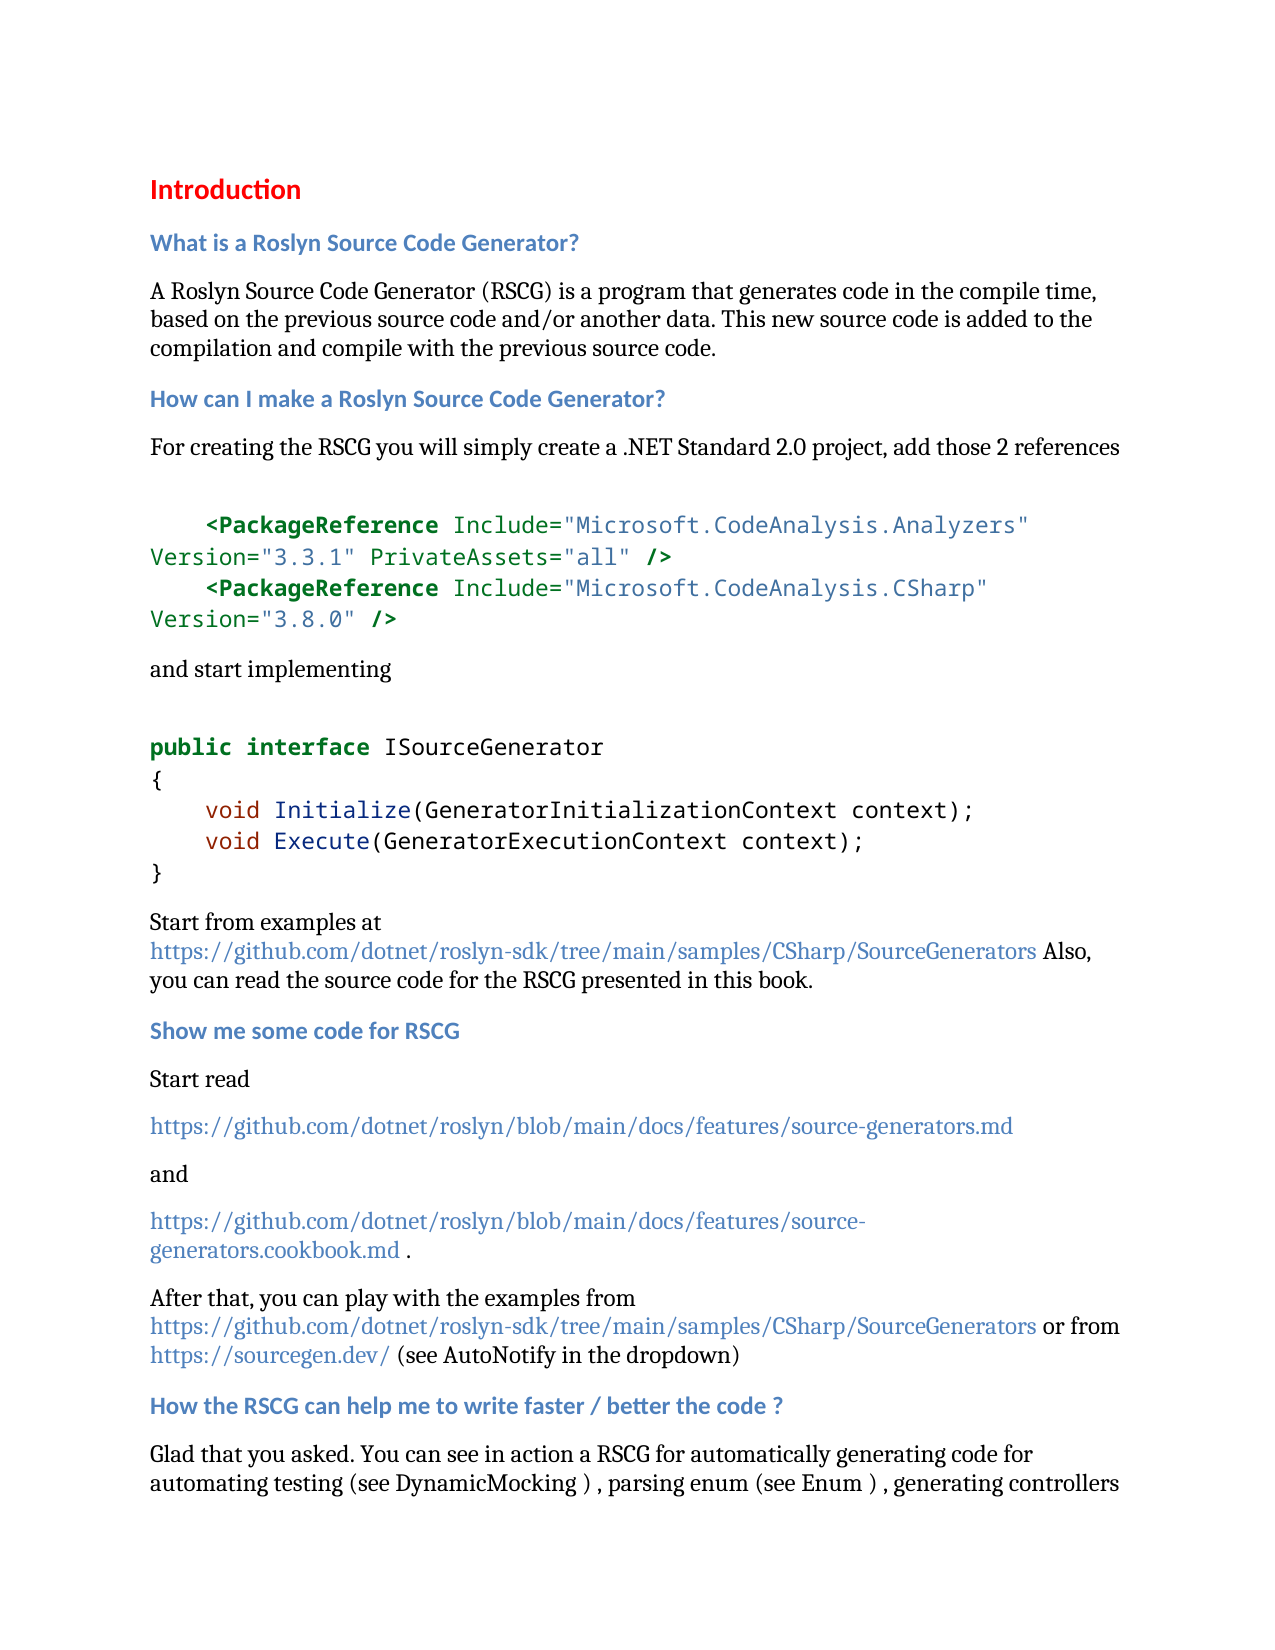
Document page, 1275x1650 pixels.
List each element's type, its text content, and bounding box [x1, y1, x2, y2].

text Start from examples at https://github.com/dotnet/roslyn-sdk/tree/main/samples/CSharp/SourceGenerators Also, you can read the source code for the RSCG presented in this book. [150, 908, 1125, 994]
subtitle Introduction [150, 171, 1125, 206]
text https://github.com/dotnet/roslyn/blob/main/docs/features/source-generators.md [150, 1112, 1125, 1141]
text A Roslyn Source Code Generator (RSCG) is a program that generates code in the compile time, based on the previous source code and/or another data. This new source code is added to the compilation and compile with the previous source code. [150, 277, 1125, 363]
text <PackageReference Include="Microsoft.CodeAnalysis.Analyzers" Version="3.3.1" PrivateAssets="all" /> <PackageReference Include="Microsoft.CodeAnalysis.CSharp" Version="3.8.0" /> [150, 480, 1125, 634]
text and [150, 1160, 1125, 1188]
subtitle Show me some code for RSCG [150, 1015, 1125, 1046]
subtitle What is a Roslyn Source Code Generator? [150, 227, 1125, 258]
text For creating the RSCG you will simply create a .NET Standard 2.0 project, add those 2 references [150, 433, 1125, 462]
text Start read [150, 1065, 1125, 1093]
subtitle How the RSCG can help me to write faster / better the code ? [150, 1391, 1125, 1421]
text https://github.com/dotnet/roslyn/blob/main/docs/features/source-generators.cookbook.md . [150, 1207, 1125, 1265]
text public interface ISourceGenerator { void Initialize(GeneratorInitializationContext context); void Execute(GeneratorExecutionContext context); } [150, 702, 1125, 887]
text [150, 1440, 1125, 1497]
text and start implementing [150, 655, 1125, 684]
subtitle How can I make a Roslyn Source Code Generator? [150, 384, 1125, 414]
text After that, you can play with the examples from https://github.com/dotnet/roslyn-sdk/tree/main/samples/CSharp/SourceGenerators or from https://sourcegen.dev/ (see AutoNotify in the dropdown) [150, 1283, 1125, 1370]
